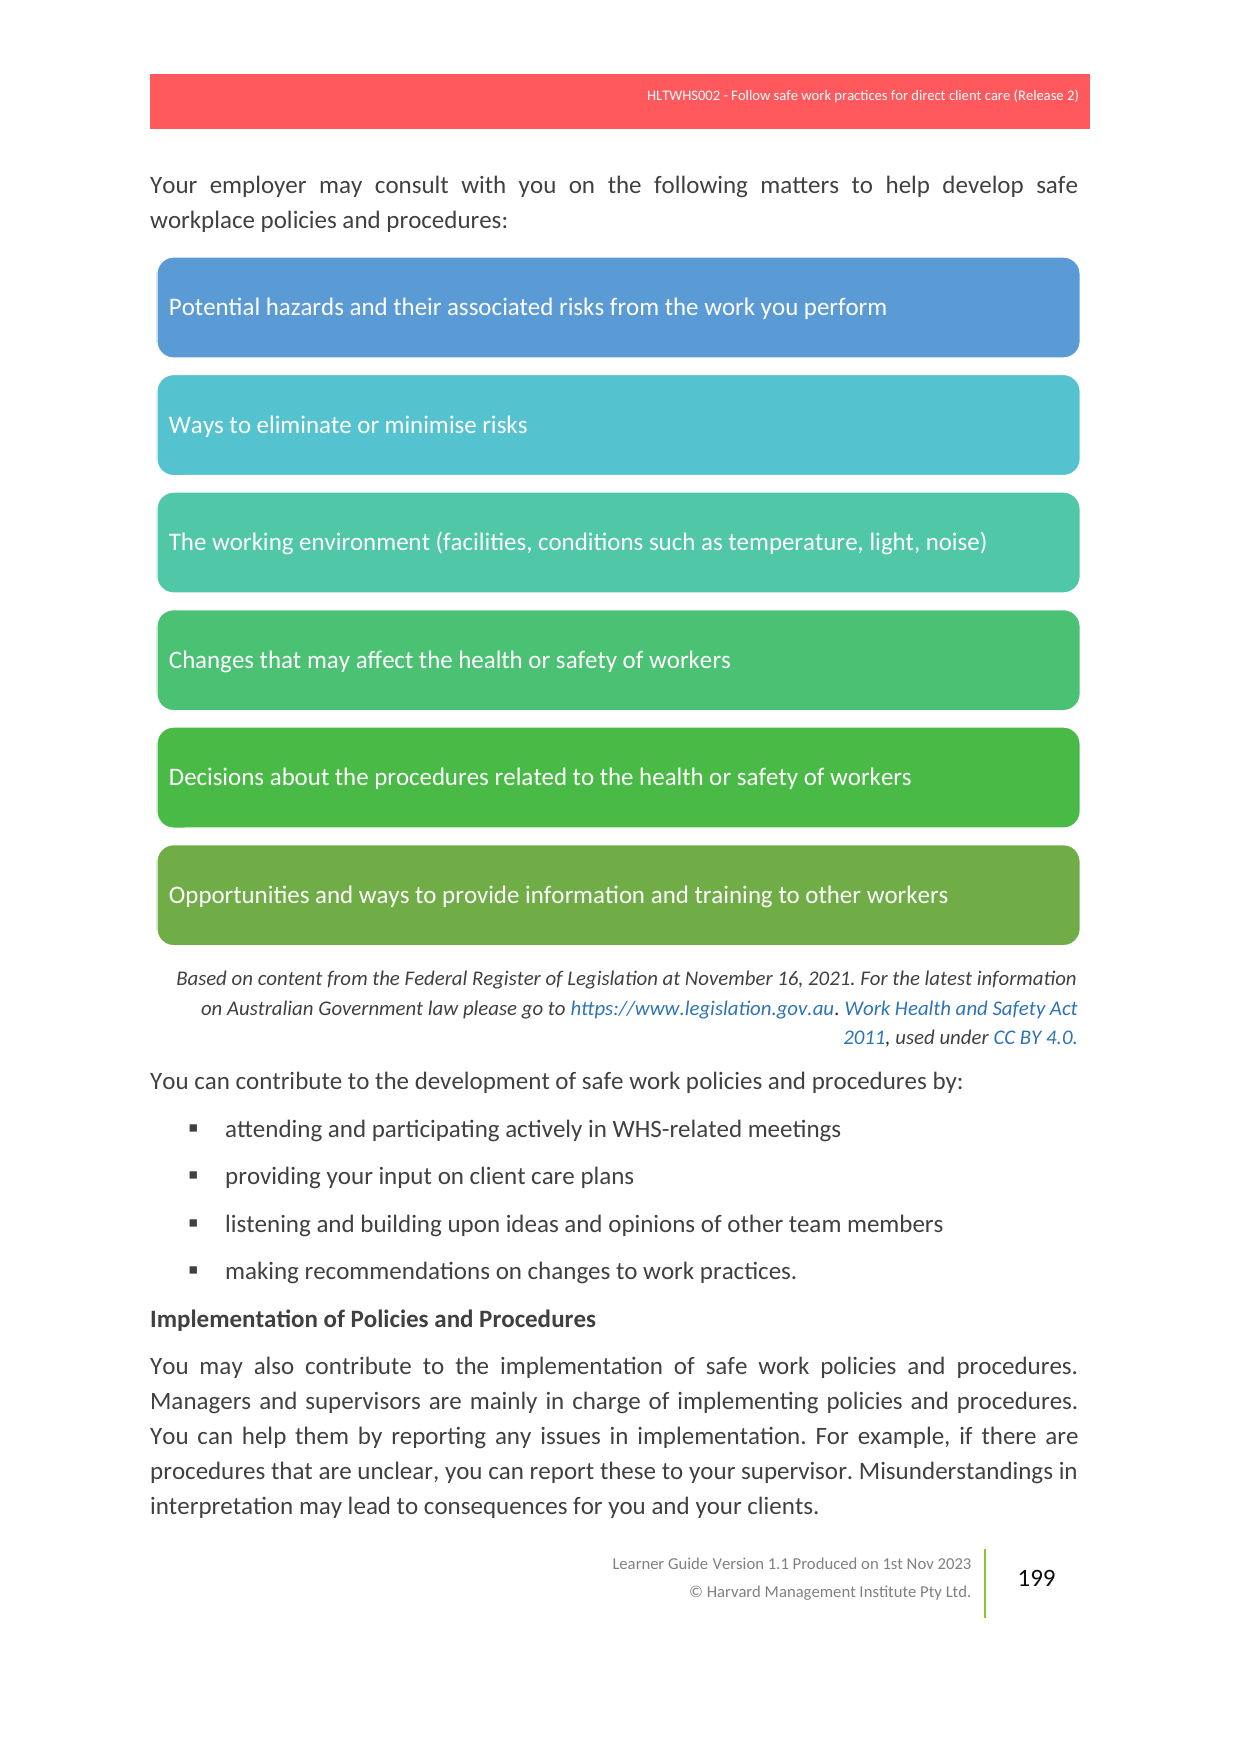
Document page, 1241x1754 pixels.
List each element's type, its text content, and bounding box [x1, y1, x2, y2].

list attending and participating actively in WHS-related meetings [187, 1113, 1080, 1143]
list making recommendations on changes to work practices. [187, 1256, 1080, 1286]
list providing your input on client care plans [187, 1161, 1080, 1191]
text You may also contribute to the implementation of safe work policies and procedures. Managers and supervisors are mainly in charge of implementing policies and procedures. You can help them by reporting any issues in implementation. For example, if there are procedures that are unclear, you can report these to your supervisor. Misunderstandings in interpretation may lead to consequences for you and your clients. [150, 1351, 1080, 1521]
text Implementation of Policies and Procedures [150, 1303, 1079, 1333]
list listening and building upon ideas and opinions of other team members [187, 1208, 1080, 1238]
text Your employer may consult with you on the following matters to help develop safe workplace policies and procedures: [150, 169, 1079, 235]
text Based on content from the Federal Register of Legislation at November 16, 2021. For the latest information on Australian Government law please go to https://www.legislation.gov.au. Work Health and Safety Act 2011, used under CC BY 4.0. [150, 966, 1079, 1049]
text You can contribute to the development of safe work policies and procedures by: [150, 1066, 1079, 1096]
